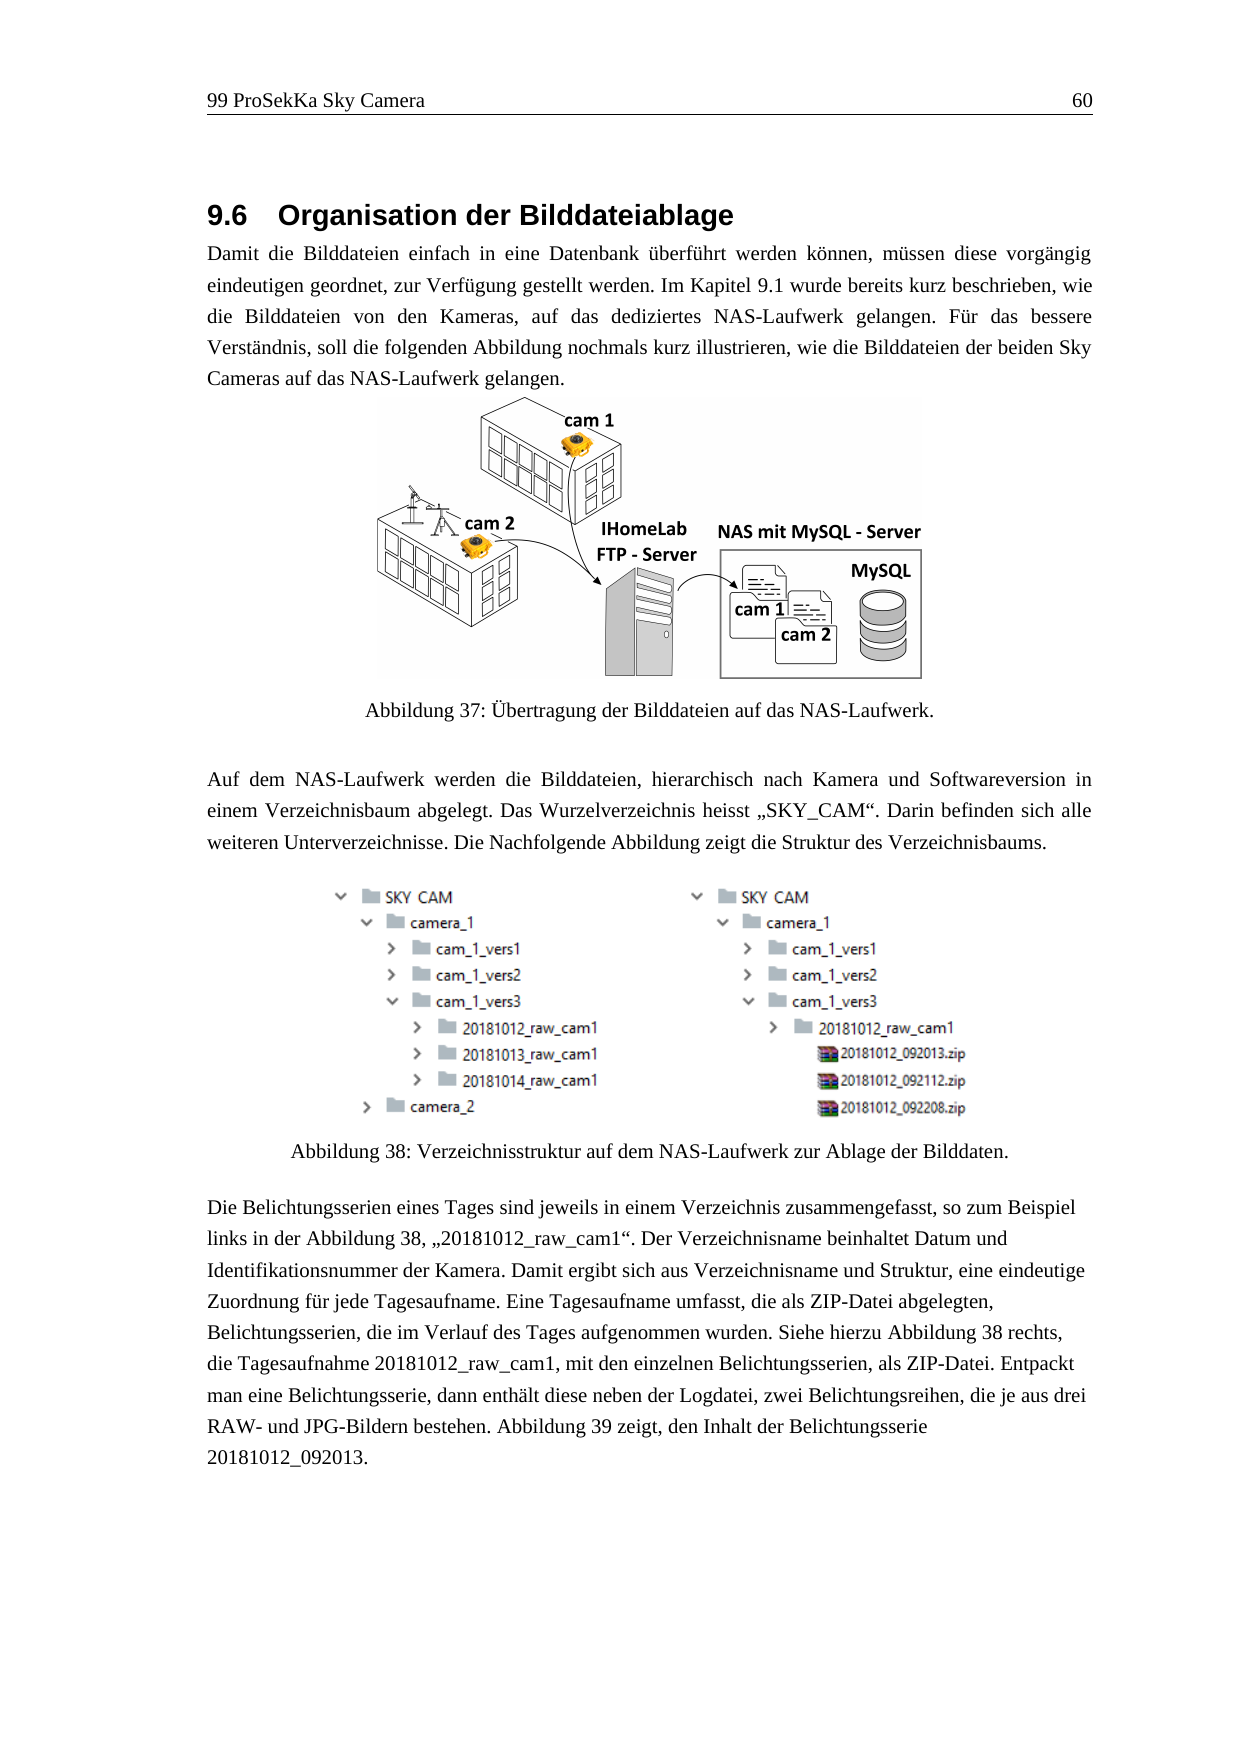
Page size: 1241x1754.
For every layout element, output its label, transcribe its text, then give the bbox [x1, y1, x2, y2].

text Abbildung 37: Übertragung der Bilddateien auf das NAS-Laufwerk. [207, 698, 1093, 722]
text Die Belichtungsserien eines Tages sind jeweils in einem Verzeichnis zusammengefasst, so zum Beispiel links in der Abbildung 37, „20181012_raw_cam1“. Der Verzeichnisname beinhaltet Datum und Identifikationsnummer der Kamera. Damit ergibt sich aus Verzeichnisname und Struktur, eine eindeutige Zuordnung für jede Tagesaufname. Eine Tagesaufname umfasst, die als ZIP-Datei abgelegten, Belichtungsserien, die im Verlauf des Tages aufgenommen wurden. Siehe hierzu Abbildung 37 rechts, die Tagesaufnahme 20181012_raw_cam1, mit den einzelnen Belichtungsserien, als ZIP-Datei. Entpackt man eine Belichtungsserie, dann enthält diese neben der Logdatei, zwei Belichtungsreihen, die je aus drei RAW- und JPG-Bildern bestehen. Abbildung 38 zeigt, den Inhalt der Belichtungsserie 20181012_092013. [207, 1195, 1093, 1469]
picture [330, 885, 969, 1120]
text Abbildung 38: Verzeichnisstruktur auf dem NAS-Laufwerk zur Ablage der Bilddaten. [207, 1139, 1093, 1163]
picture [377, 397, 922, 679]
text Damit die Bilddateien einfach in eine Datenbank überführt werden können, müssen diese vorgängig eindeutigen geordnet, zur Verfügung gestellt werden. Im Kapitel 9.1 wurde bereits kurz beschrieben, wie die Bilddateien von den Kameras, auf das dediziertes NAS-Laufwerk gelangen. Für das bessere Verständnis, soll die folgenden Abbildung nochmals kurz illustrieren, wie die Bilddateien der beiden Sky Cameras auf das NAS-Laufwerk gelangen. [207, 241, 1093, 390]
text Auf dem NAS-Laufwerk werden die Bilddateien, hierarchisch nach Kamera und Softwareversion in einem Verzeichnisbaum abgelegt. Das Wurzelverzeichnis heisst „SKY_CAM“. Darin befinden sich alle weiteren Unterverzeichnisse. Die Nachfolgende Abbildung zeigt die Struktur des Verzeichnisbaums. [207, 767, 1093, 854]
subtitle Organisation der Bilddateiablage [207, 198, 1093, 231]
